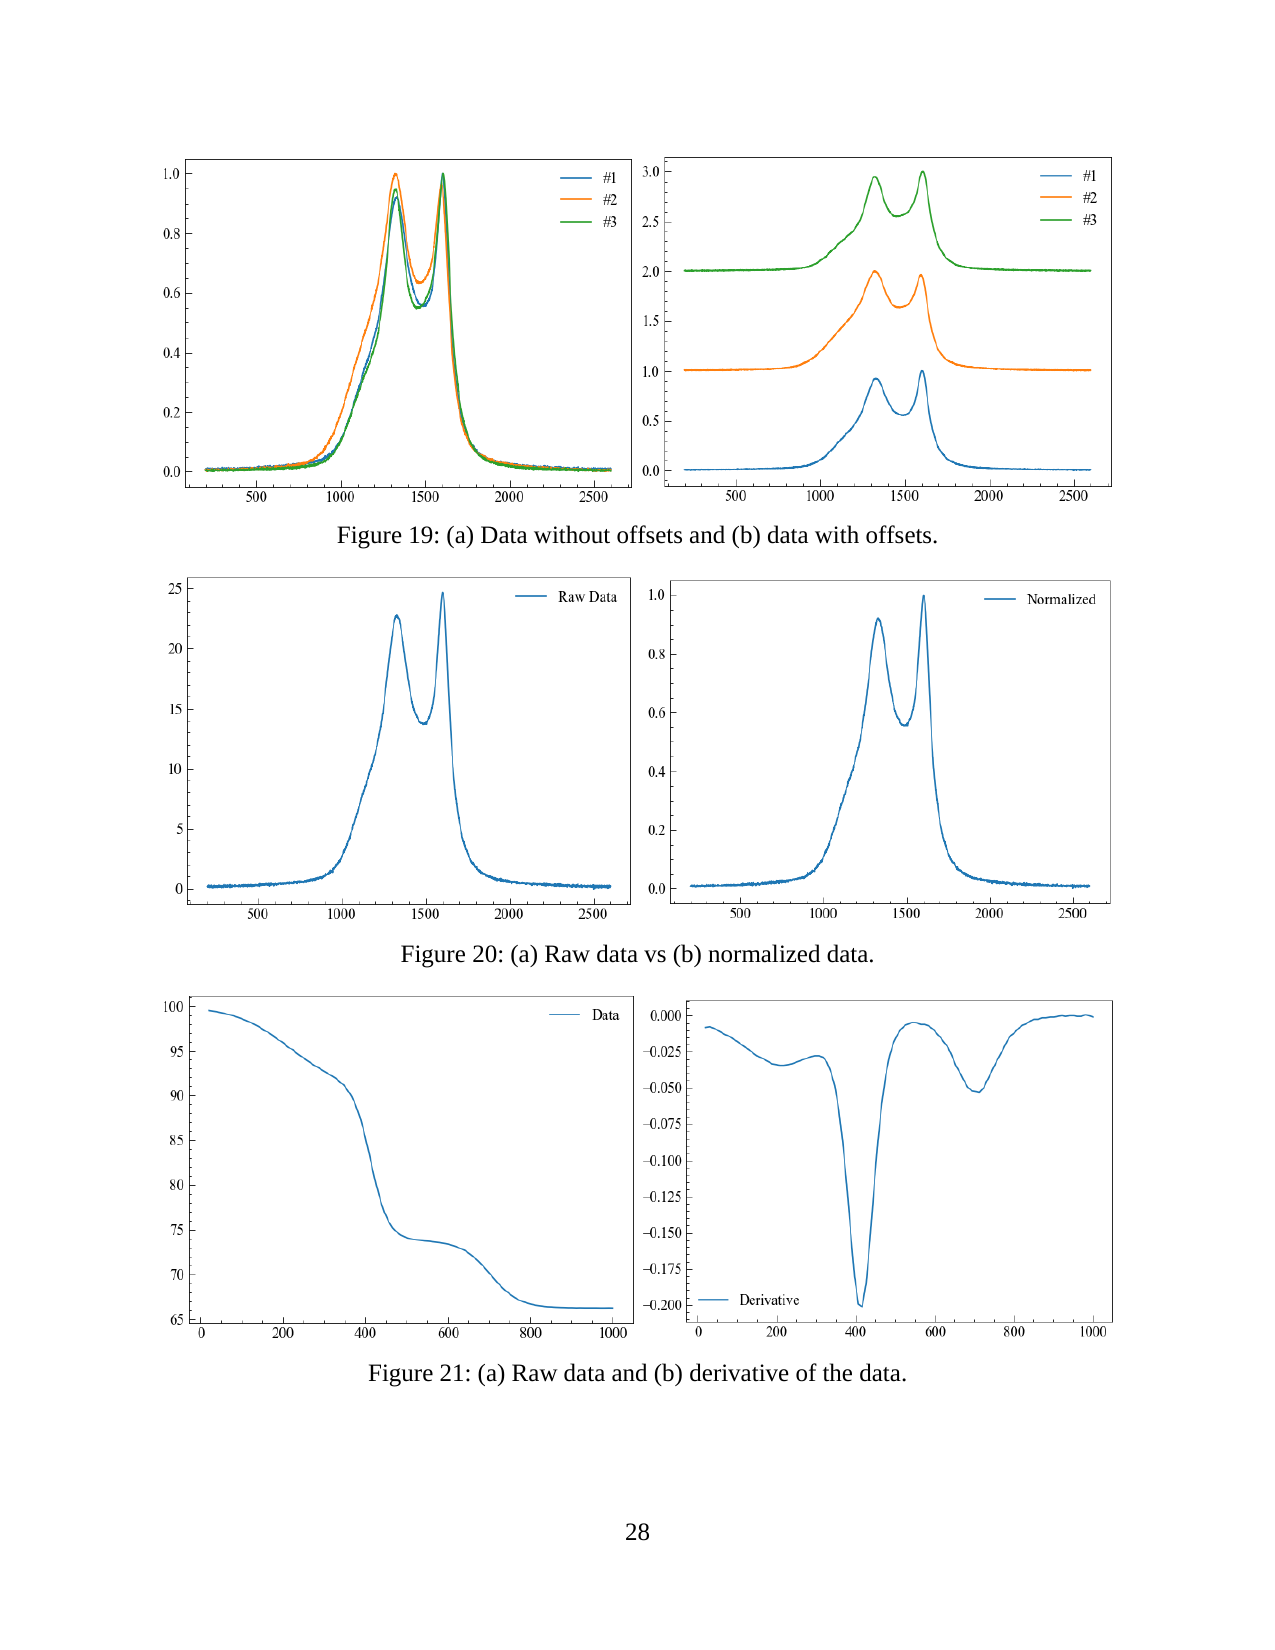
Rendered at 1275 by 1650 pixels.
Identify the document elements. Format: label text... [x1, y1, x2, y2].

picture [157, 570, 1118, 925]
picture [157, 988, 1118, 1344]
picture [157, 150, 1118, 506]
